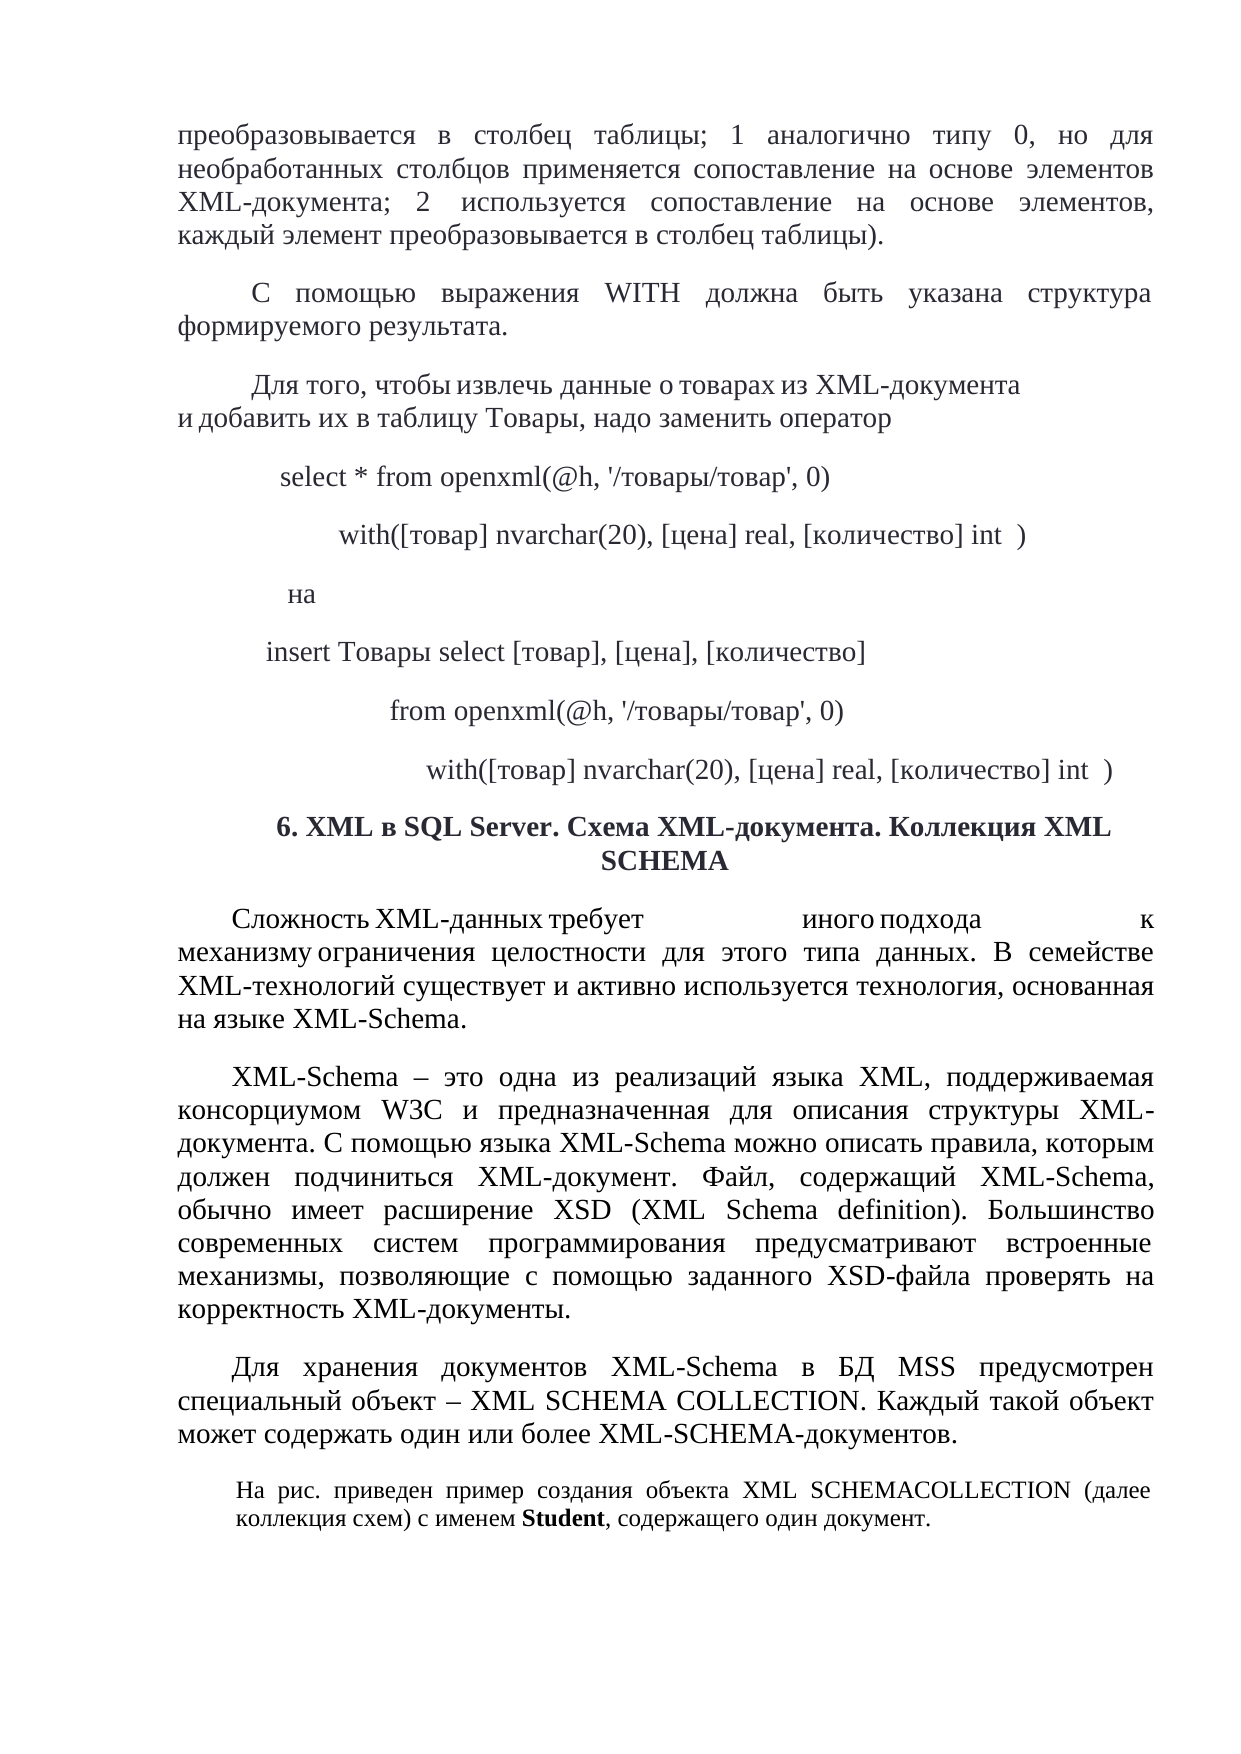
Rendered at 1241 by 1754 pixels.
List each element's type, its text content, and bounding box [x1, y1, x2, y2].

text with([товар] nvarchar(20), [цена] real, [количество] int ) [338, 517, 1154, 551]
text С помощью выражения WITH должна быть указана структура формируемого результата. [177, 276, 1159, 342]
text insert Товары select [товар], [цена], [количество] [266, 634, 1154, 668]
text Для того, чтобыизвлечь данные отоварахиз XML-документа идобавить их в таблицу Товары, надо заменить оператор [177, 367, 1159, 434]
text преобразовывается в столбец таблицы; 1 аналогично типу 0, но для необработанных столбцов применяется сопоставление на основе элементов XML-документа; 2 используется сопоставление на основе элементов, каждый элемент преобразовывается в столбец таблицы). [177, 118, 1154, 251]
text Для хранения документов XML-Schema в БД MSS предусмотрен специальный объект – XML SCHEMA COLLECTION. Каждый такой объект может содержать один или более XML-SCHEMA-документов. [177, 1350, 1154, 1450]
text 6. XML в SQL Server. Схема XML-документа. Коллекция XML SCHEMA [276, 810, 1133, 877]
text на [287, 576, 1154, 609]
text select * from openxml(@h, '/товары/товар', 0) [280, 459, 1154, 492]
text На рис. приведен пример создания объекта XML SCHEMACOLLECTION (далее коллекция схем) с именем Student, содержащего один документ. [236, 1475, 1157, 1532]
text СложностьXML-данныхтребует иногоподхода к механизмуограничения целостности для этого типа данных. В семействе XML-технологий существует и активно используется технология, основанная на языке XML-Schema. [177, 902, 1154, 1034]
text with([товар] nvarchar(20), [цена] real, [количество] int ) [426, 752, 1154, 785]
text from openxml(@h, '/товары/товар', 0) [389, 693, 1154, 727]
text XML-Schema – это одна из реализаций языка XML, поддерживаемая консорциумом W3C и предназначенная для описания структуры XML-документа. С помощью языка XML-Schema можно описать правила, которым должен подчиниться XML-документ. Файл, содержащий XML-Schema, обычно имеет расширение XSD (XML Schema definition). Большинство современных систем программирования предусматривают встроенные механизмы, позволяющие с помощью заданного XSD-файла проверять на корректность XML-документы. [177, 1059, 1154, 1325]
